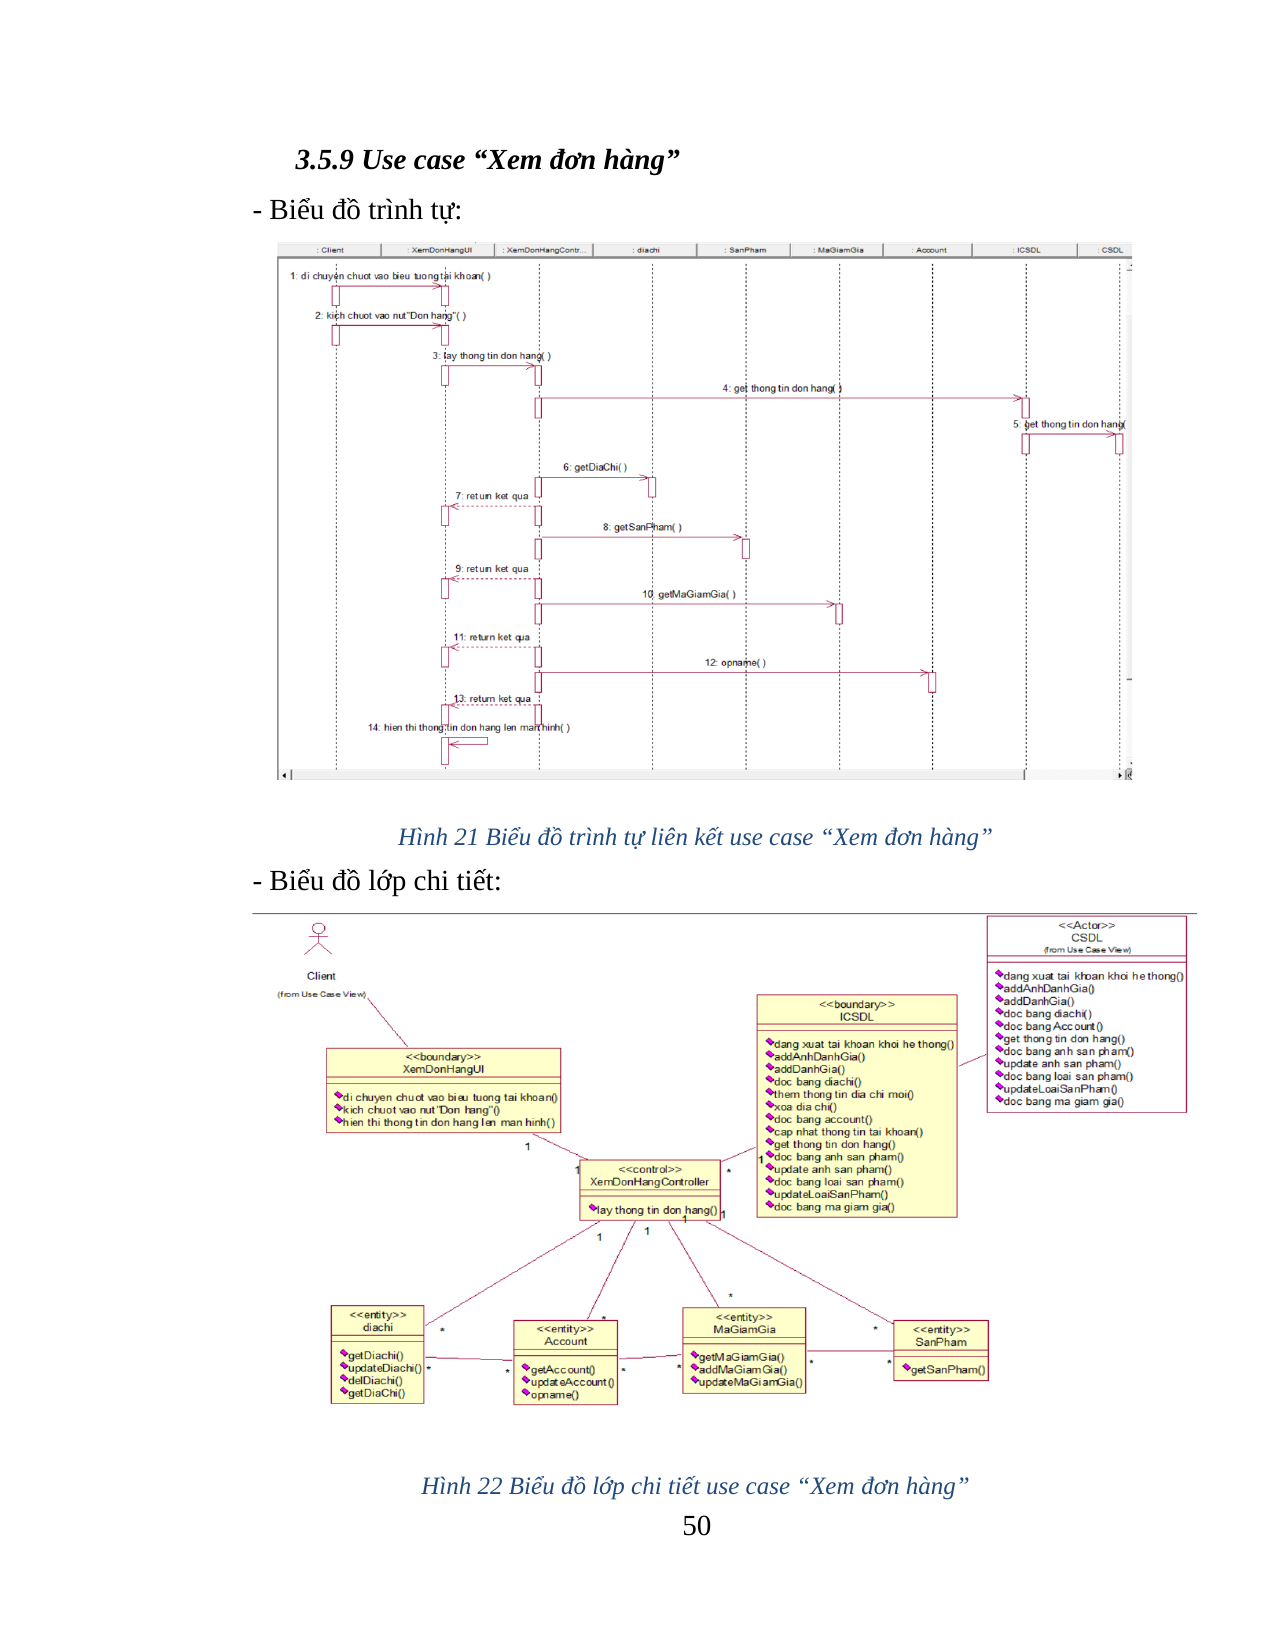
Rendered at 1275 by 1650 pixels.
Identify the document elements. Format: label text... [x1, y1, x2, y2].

text Hình 21 Biểu đồ trình tự liên kết use case “Xem đơn hàng” [177, 822, 1157, 850]
picture [252, 913, 1197, 1430]
text - Biểu đồ trình tự: [177, 192, 1157, 226]
text - Biểu đồ lớp chi tiết: [177, 863, 1157, 896]
text Hình 22 Biểu đồ lớp chi tiết use case “Xem đơn hàng” [177, 1471, 1157, 1500]
subtitle Use case “Xem đơn hàng” [236, 142, 1157, 176]
picture [277, 242, 1133, 780]
